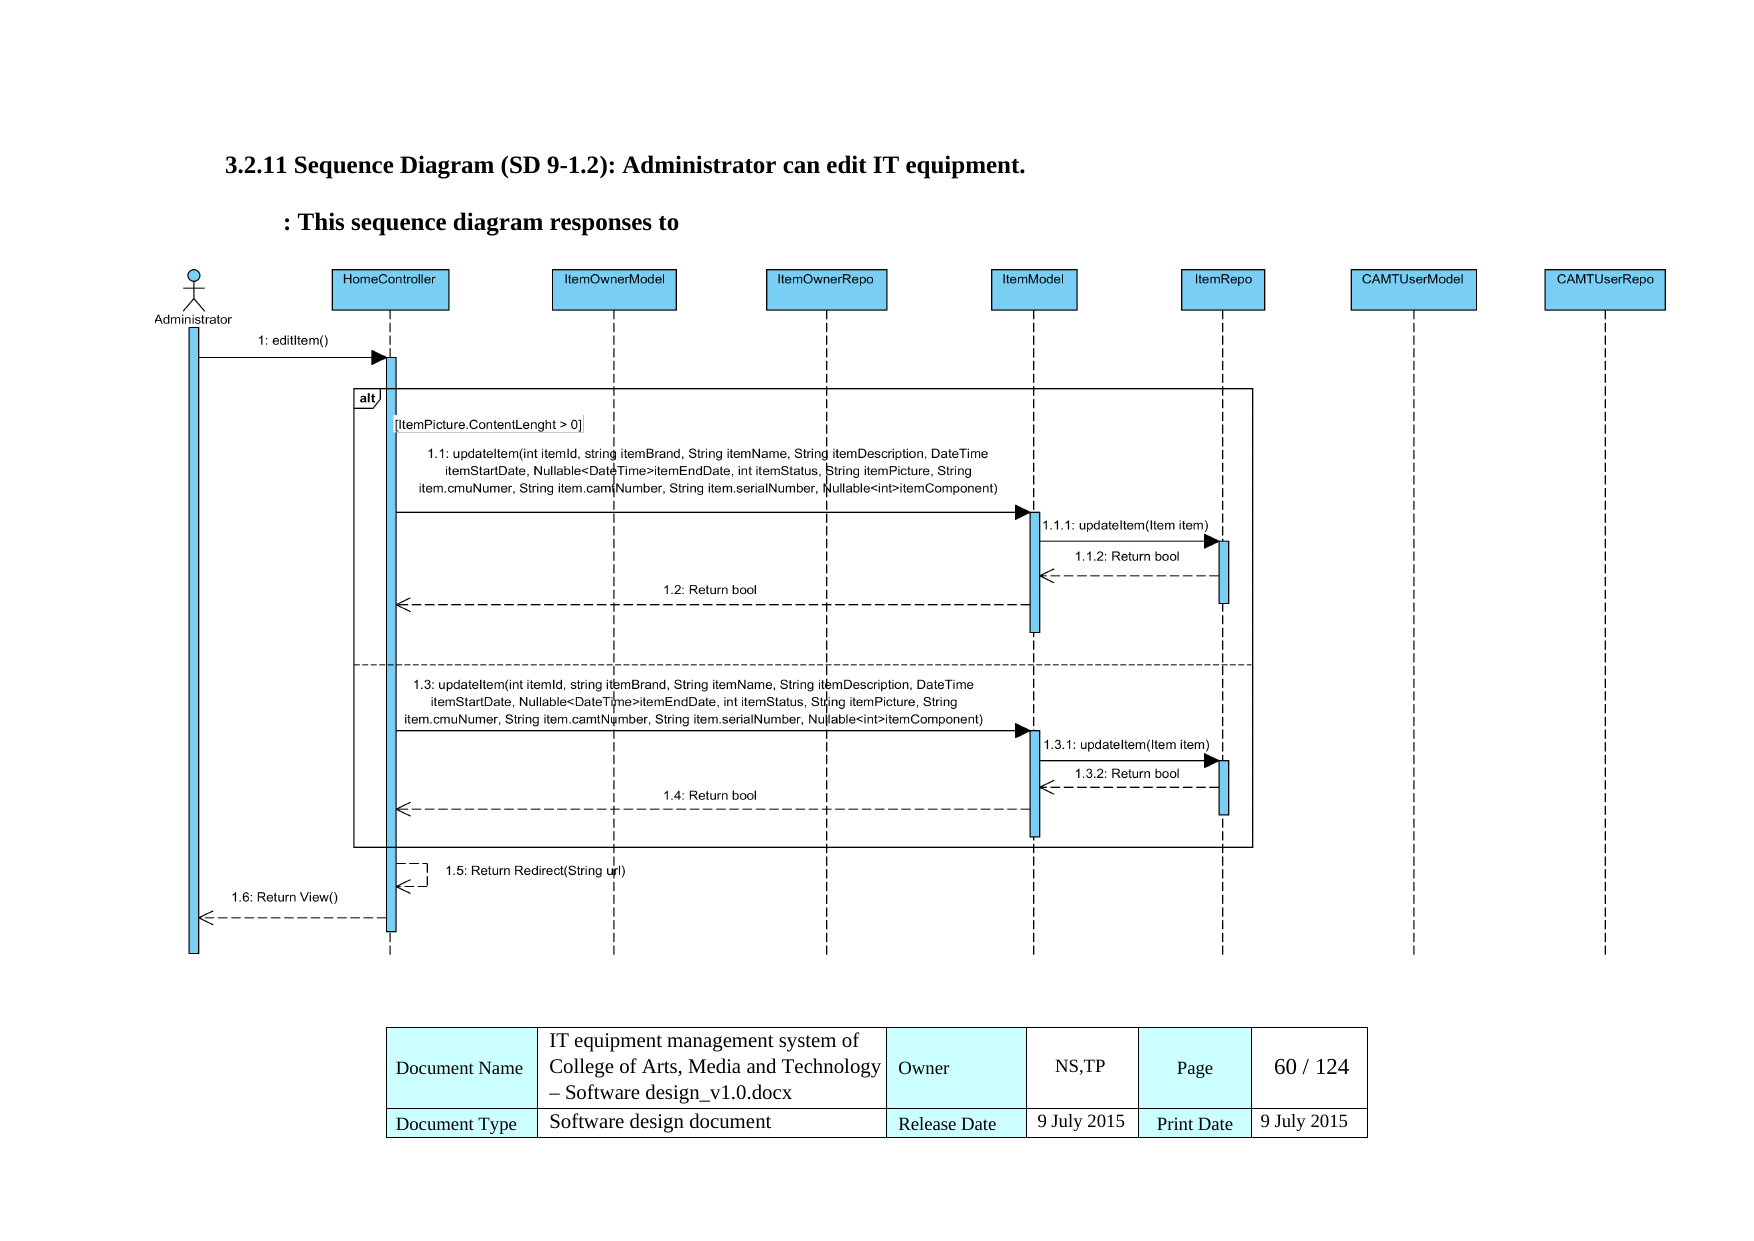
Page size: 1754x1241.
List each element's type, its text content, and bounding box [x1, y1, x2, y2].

text : This sequence diagram responses to [225, 207, 1604, 236]
picture [155, 267, 1671, 959]
text 3.2.11 Sequence Diagram (SD 9-1.2): Administrator can edit IT equipment. [150, 150, 1604, 179]
